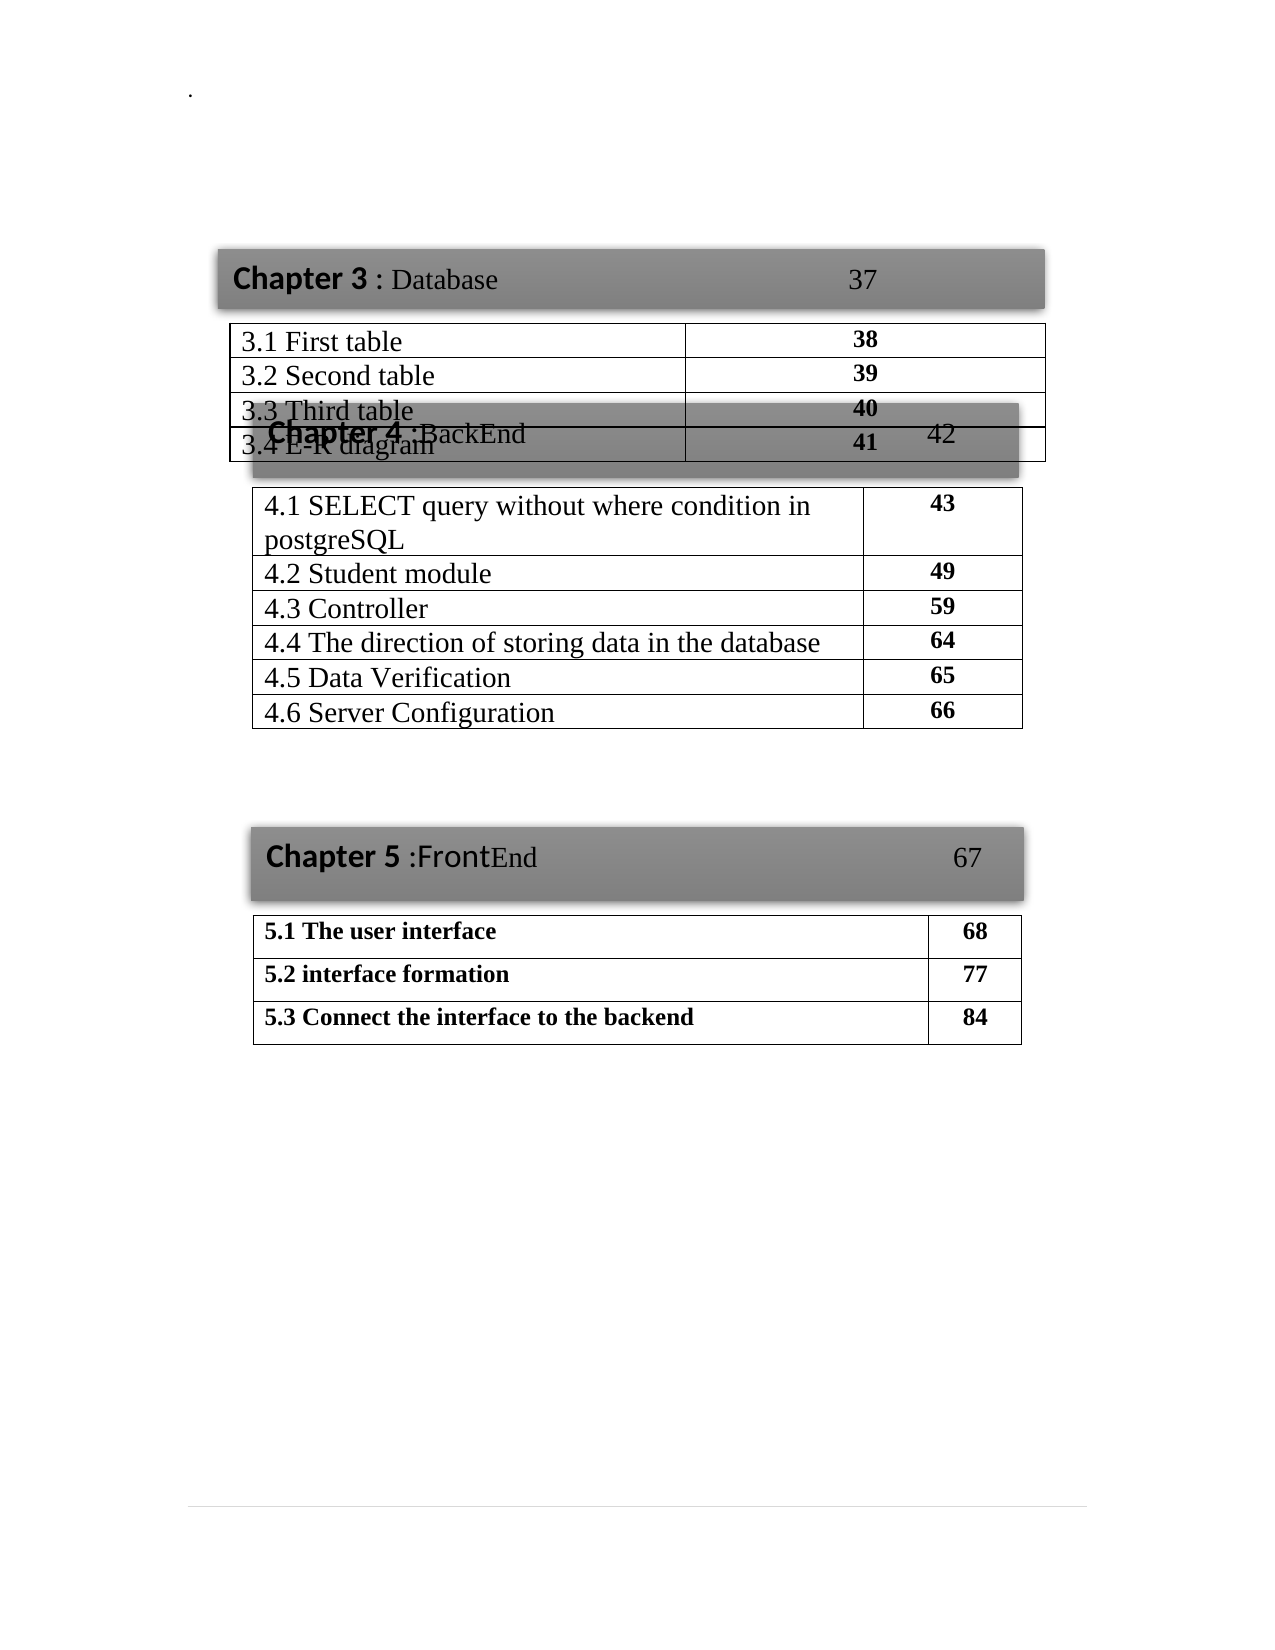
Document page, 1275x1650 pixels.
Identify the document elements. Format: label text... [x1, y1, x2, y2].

table_cell 49 [864, 556, 1022, 590]
table_cell 4.2 Student module [253, 556, 863, 590]
table_cell 59 [864, 591, 1022, 624]
table_cell 4.6 Server Configuration [253, 695, 863, 728]
table_cell 5.3 Connect the interface to the backend [254, 1002, 928, 1044]
table_cell 3.2 Second table [231, 358, 685, 392]
table_cell 4.4 The direction of storing data in the database [253, 626, 863, 659]
table_cell 3.4 E-R diagram [231, 428, 685, 461]
table_cell 41 [686, 428, 1045, 461]
table_header 4.1 SELECT query without where condition in postgreSQL [253, 488, 863, 555]
table_header 3.1 First table [231, 324, 685, 357]
table_header 43 [864, 488, 1022, 555]
table_cell 39 [686, 358, 1045, 392]
table_cell 65 [864, 660, 1022, 694]
table_cell 4.5 Data Verification [253, 660, 863, 694]
table_header 38 [686, 324, 1045, 357]
table_cell 66 [864, 695, 1022, 728]
table_header 5.1 The user interface [254, 916, 928, 958]
table_cell 64 [864, 626, 1022, 659]
table_cell 5.2 interface formation [254, 959, 928, 1001]
table_cell 84 [929, 1002, 1021, 1044]
table_cell 40 [686, 393, 1045, 426]
table_cell 4.3 Controller [253, 591, 863, 624]
table_cell 77 [929, 959, 1021, 1001]
table_header 68 [929, 916, 1021, 958]
table_cell 3.3 Third table [231, 393, 685, 426]
